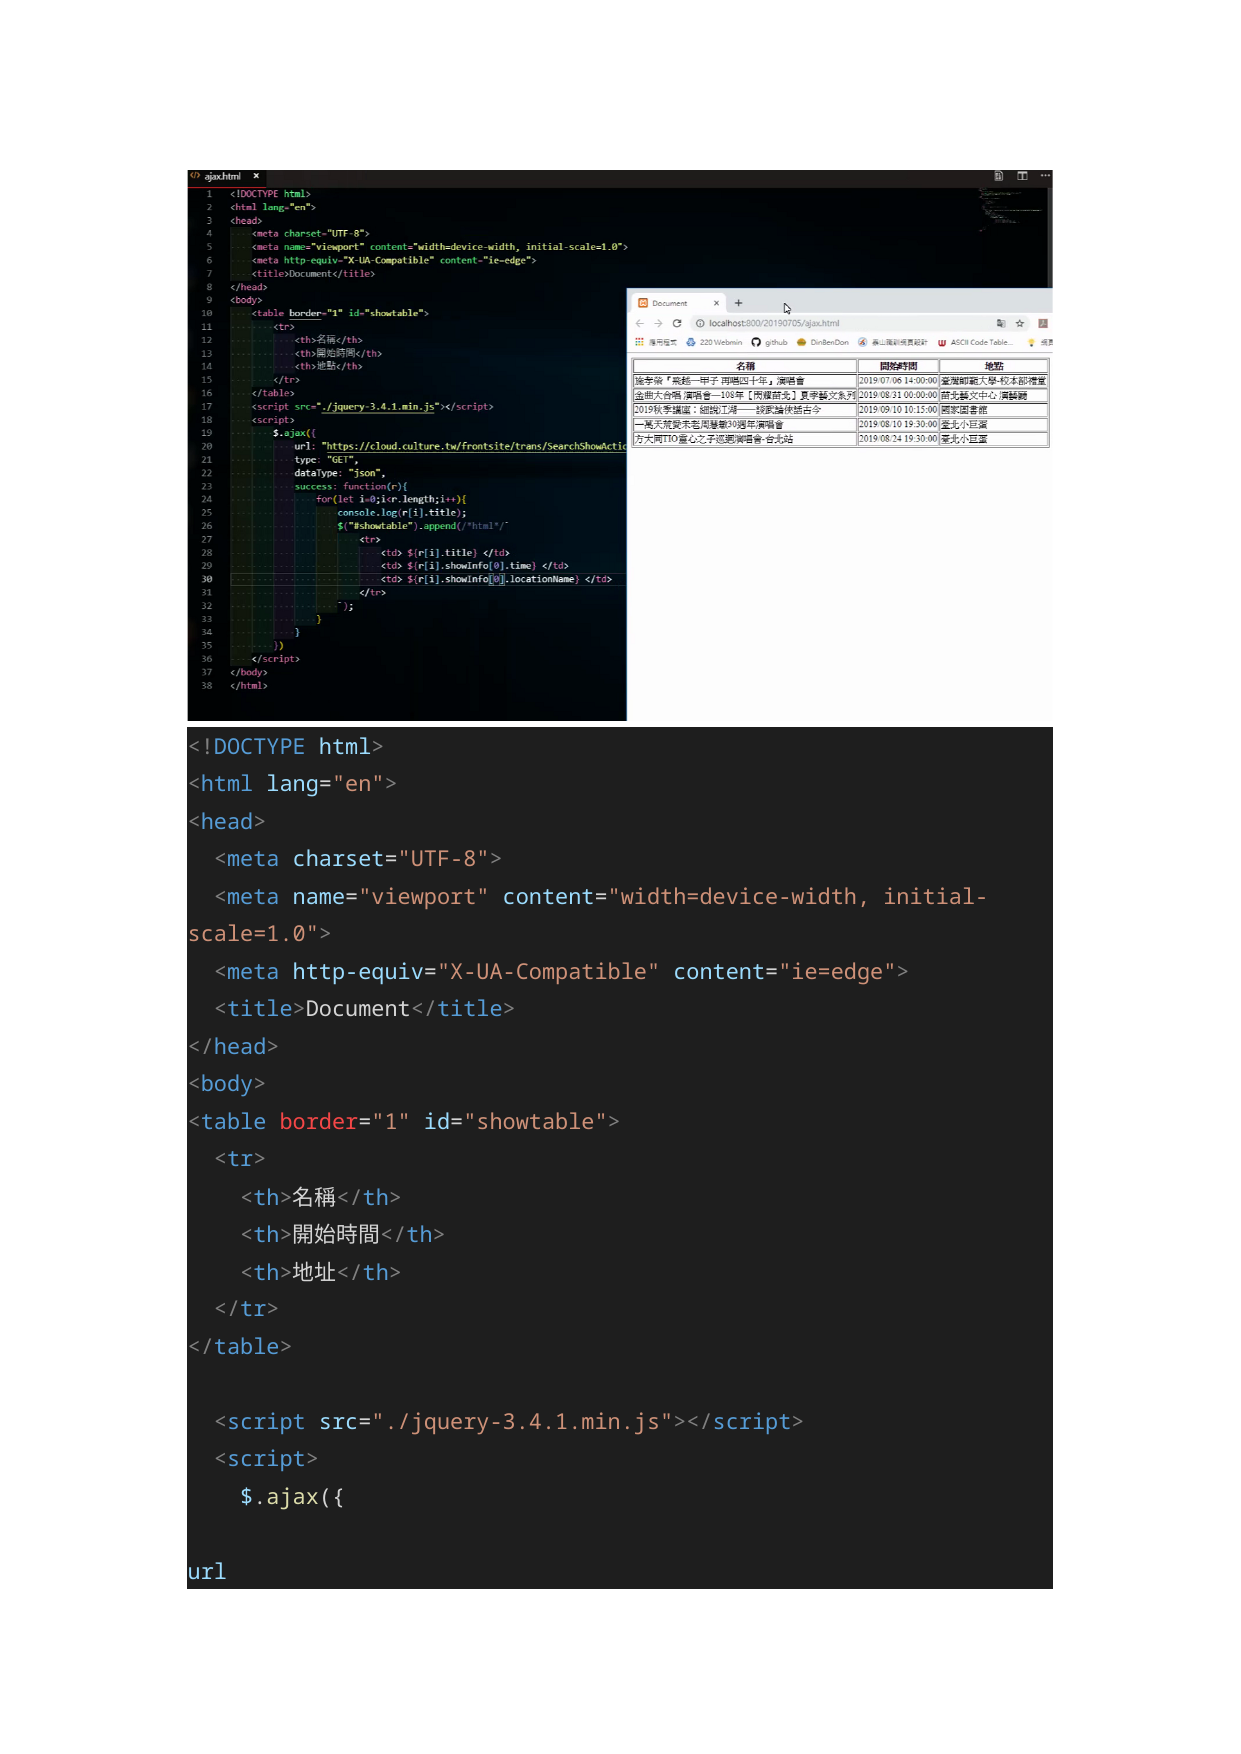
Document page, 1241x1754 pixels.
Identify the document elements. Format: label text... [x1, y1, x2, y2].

text <meta charset="UTF-8"> [187, 839, 1053, 877]
text <script> [187, 1439, 1053, 1477]
text <!DOCTYPE html> [187, 727, 1053, 764]
text <head> [187, 802, 1053, 839]
text <script src="./jquery-3.4.1.min.js"></script> [187, 1402, 1053, 1439]
text <body> [187, 1064, 1053, 1102]
text <table border="1" id="showtable"> [187, 1102, 1053, 1139]
text $.ajax({ [187, 1477, 1053, 1514]
text </head> [187, 1027, 1053, 1064]
text </tr> [187, 1289, 1053, 1327]
text <meta name="viewport" content="width=device-width, initial-scale=1.0"> [187, 877, 1053, 952]
text <th>開始時間</th> [187, 1214, 1053, 1252]
text <th>名稱</th> [187, 1177, 1053, 1214]
text <html lang="en"> [187, 764, 1053, 802]
text <meta http-equiv="X-UA-Compatible" content="ie=edge"> [187, 952, 1053, 989]
text <th>地址</th> [187, 1252, 1053, 1289]
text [187, 1514, 1053, 1589]
text </table> [187, 1327, 1053, 1364]
picture [187, 170, 1053, 721]
text <tr> [187, 1139, 1053, 1177]
text <title>Document</title> [187, 989, 1053, 1027]
